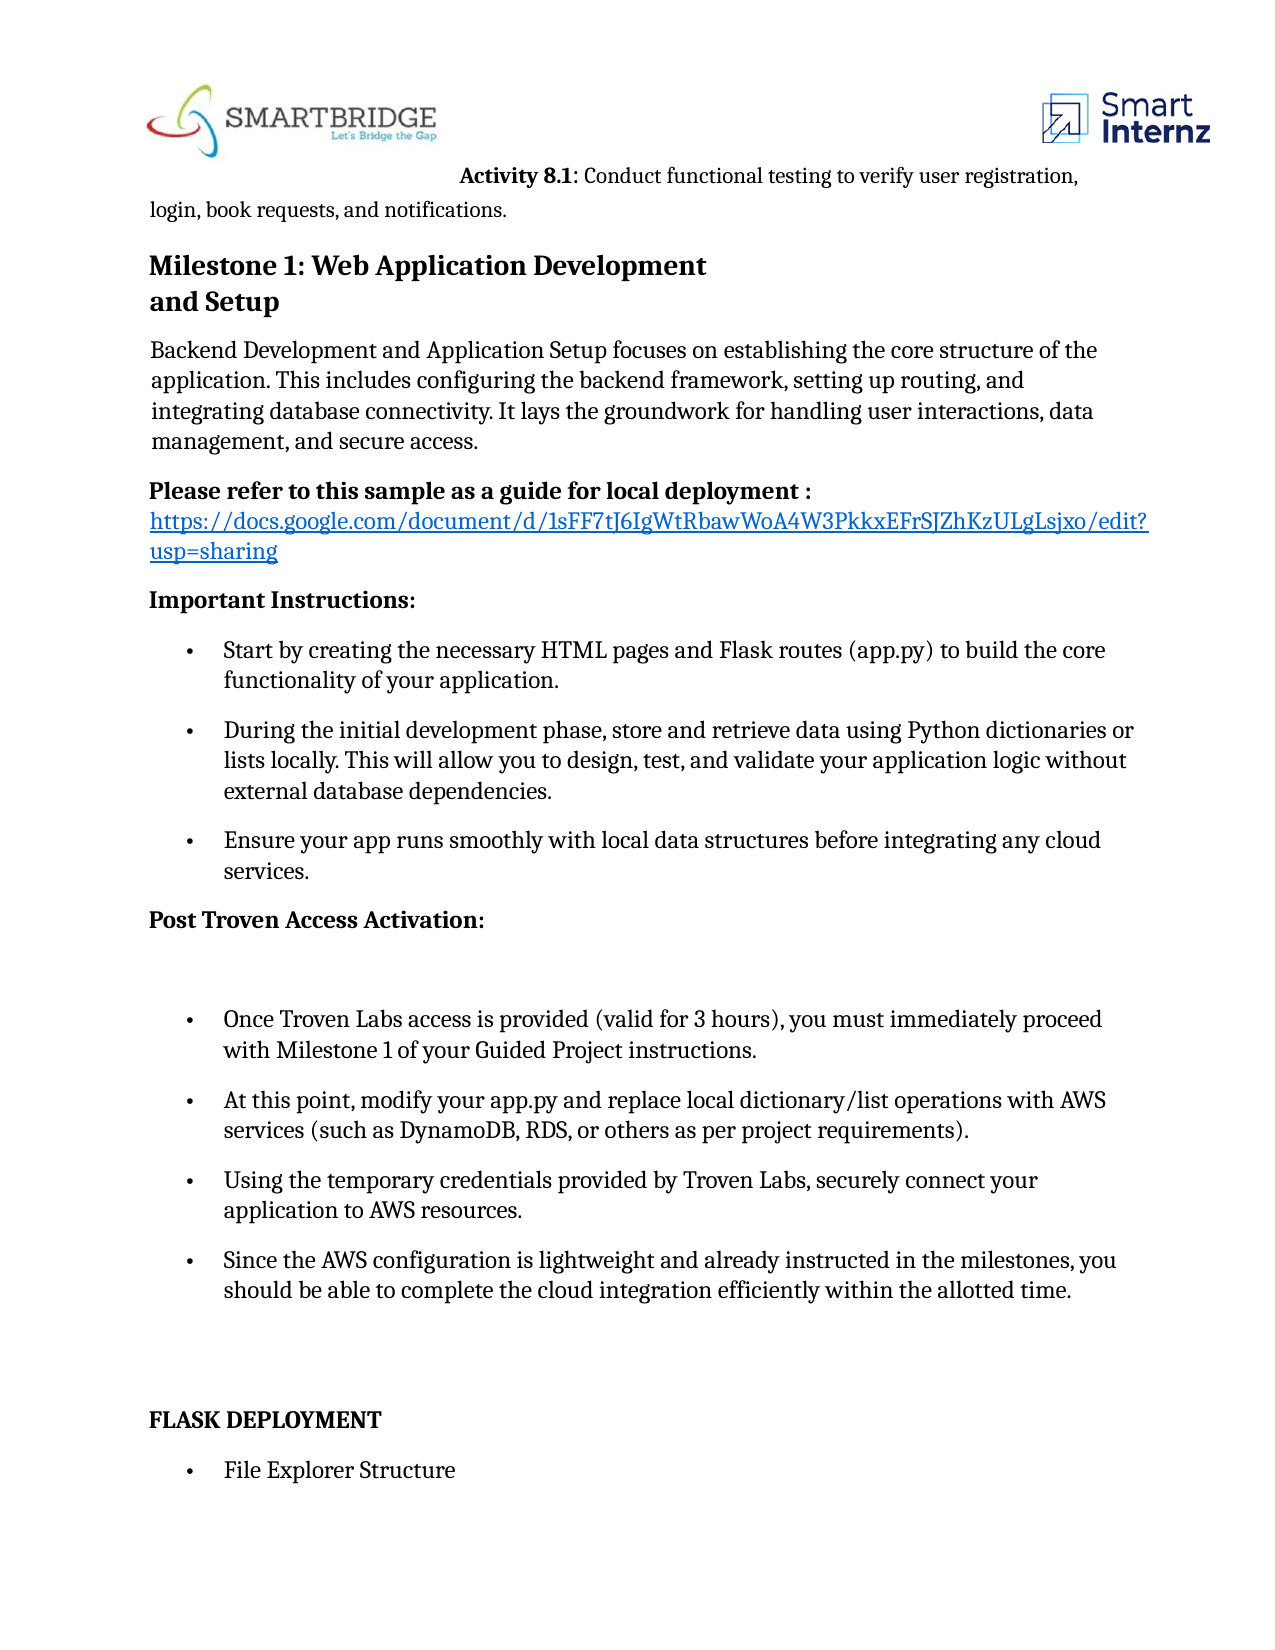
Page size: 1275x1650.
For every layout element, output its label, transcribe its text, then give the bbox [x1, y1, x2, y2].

list Since the AWS configuration is lightweight and already instructed in the milestones, you should be able to complete the cloud integration efficiently within the allotted time. [186, 1246, 1152, 1304]
text Important Instructions: [148, 586, 1253, 615]
list At this point, modify your app.py and replace local dictionary/list operations with AWS services (such as DynamoDB, RDS, or others as per project requirements). [186, 1086, 1152, 1145]
text FLASK DEPLOYMENT [148, 1406, 1253, 1434]
list Ensure your app runs smoothly with local data structures before integrating any cloud services. [186, 826, 1152, 886]
list Start by creating the necessary HTML pages and Flask routes (app.py) to build the core functionality of your application. [186, 636, 1152, 695]
text Activity 8.1: Conduct functional testing to verify user registration, login, book requests, and notifications. [148, 159, 1126, 225]
list File Explorer Structure [186, 1456, 1152, 1485]
subtitle Milestone 1: Web Application Development and Setup [148, 249, 733, 319]
list Using the temporary credentials provided by Troven Labs, securely connect your application to AWS resources. [186, 1166, 1152, 1225]
list Once Troven Labs access is provided (valid for 3 hours), you must immediately proceed with Milestone 1 of your Guided Project instructions. [186, 1005, 1152, 1064]
text Backend Development and Application Setup focuses on establishing the core structure of the application. This includes configuring the backend framework, setting up routing, and integrating database connectivity. It lays the groundwork for handling user interactions, data management, and secure access. [150, 336, 1134, 456]
text Post Troven Access Activation: [148, 906, 1253, 935]
text Please refer to this sample as a guide for local deployment : https://docs.google.com/document/d/1sFF7tJ6IgWtRbawWoA4W3PkkxEFrSJZhKzULgLsjxo/edit?usp=sharing [148, 477, 1253, 566]
picture [1037, 92, 1214, 143]
list During the initial development phase, store and retrieve data using Python dictionaries or lists locally. This will allow you to design, test, and validate your application logic without external database dependencies. [186, 716, 1152, 805]
picture [143, 78, 441, 163]
